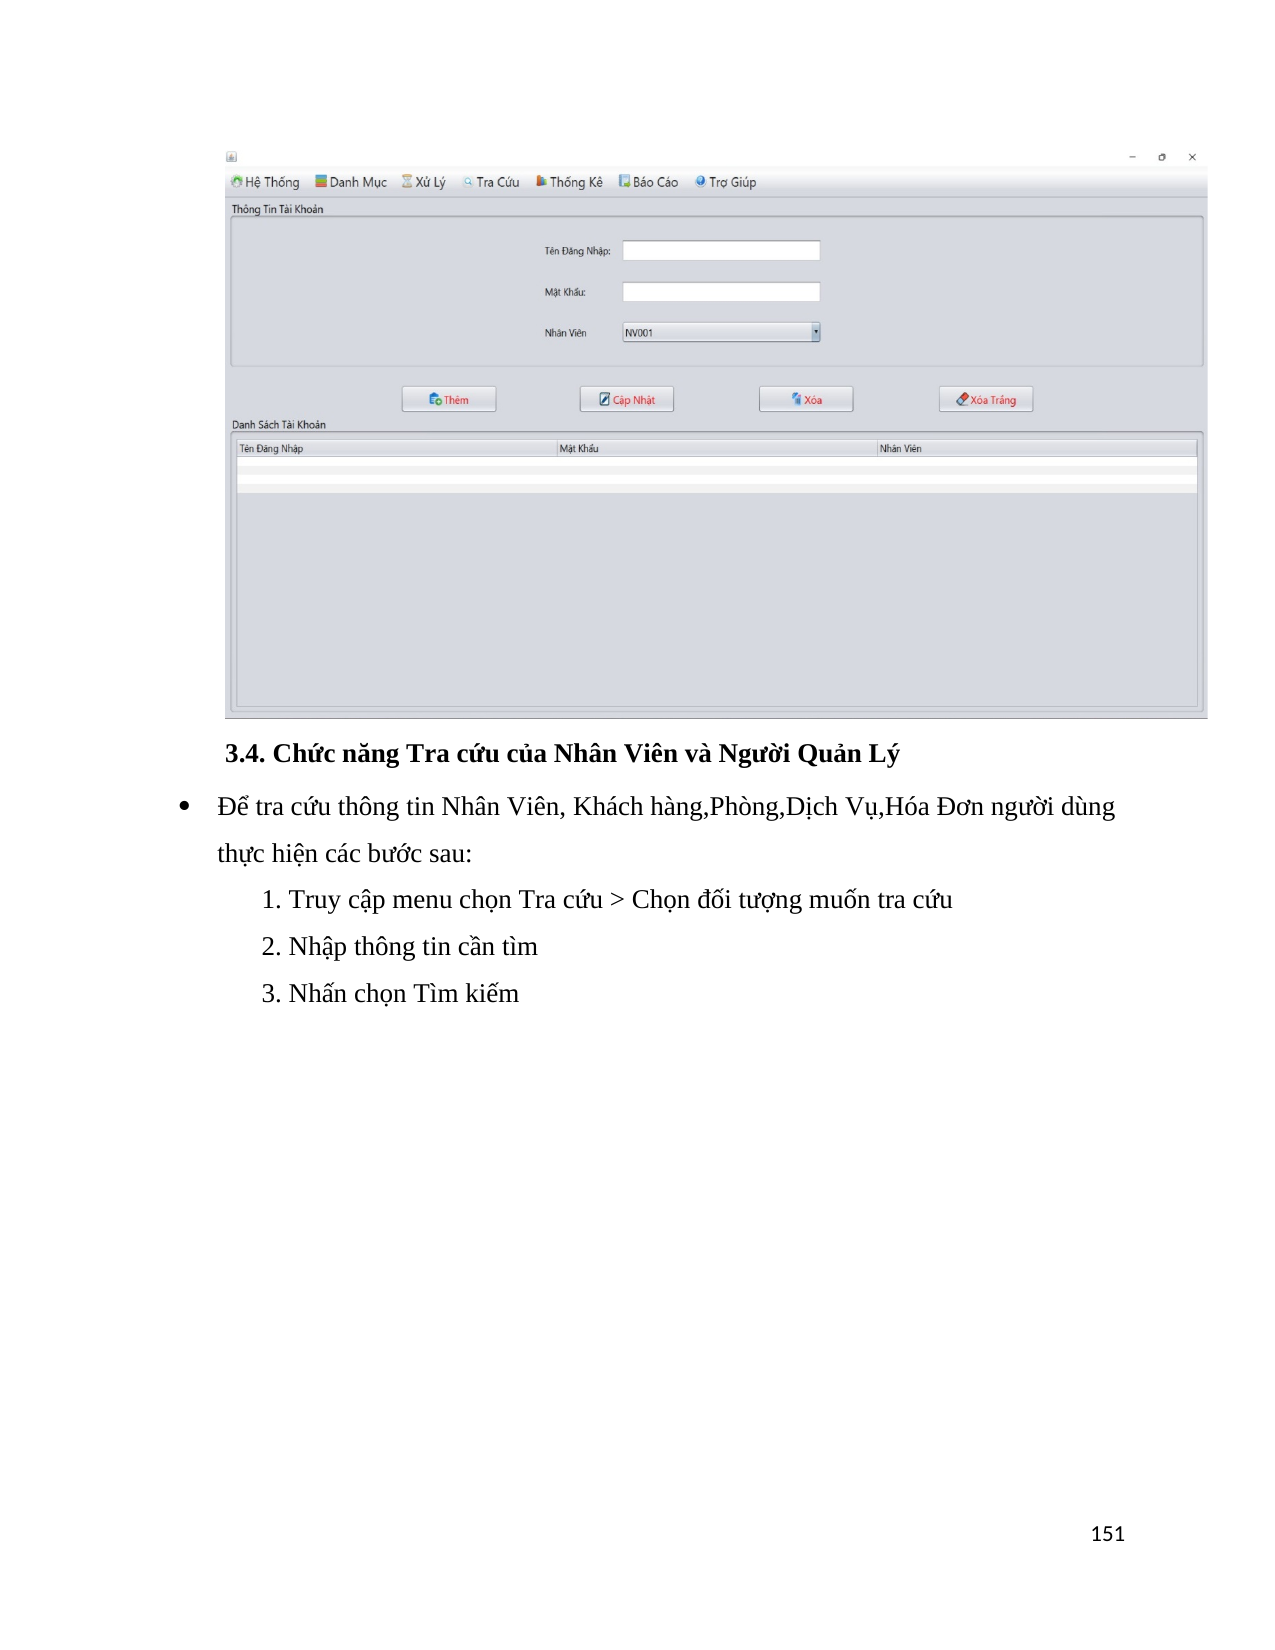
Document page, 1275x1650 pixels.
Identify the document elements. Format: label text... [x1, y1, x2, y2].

list 3. Nhấn chọn Tìm kiếm [261, 977, 1125, 1008]
list 2. Nhập thông tin cần tìm [261, 930, 1125, 961]
picture [225, 150, 1208, 719]
list 1. Truy cập menu chọn Tra cứu > Chọn đối tượng muốn tra cứu [261, 883, 1125, 915]
list Để tra cứu thông tin Nhân Viên, Khách hàng,Phòng,Dịch Vụ,Hóa Đơn người dùng thực hiện các bước sau: [179, 790, 1125, 868]
text Chức năng Tra cứu của Nhân Viên và Người Quản Lý [225, 737, 1125, 768]
